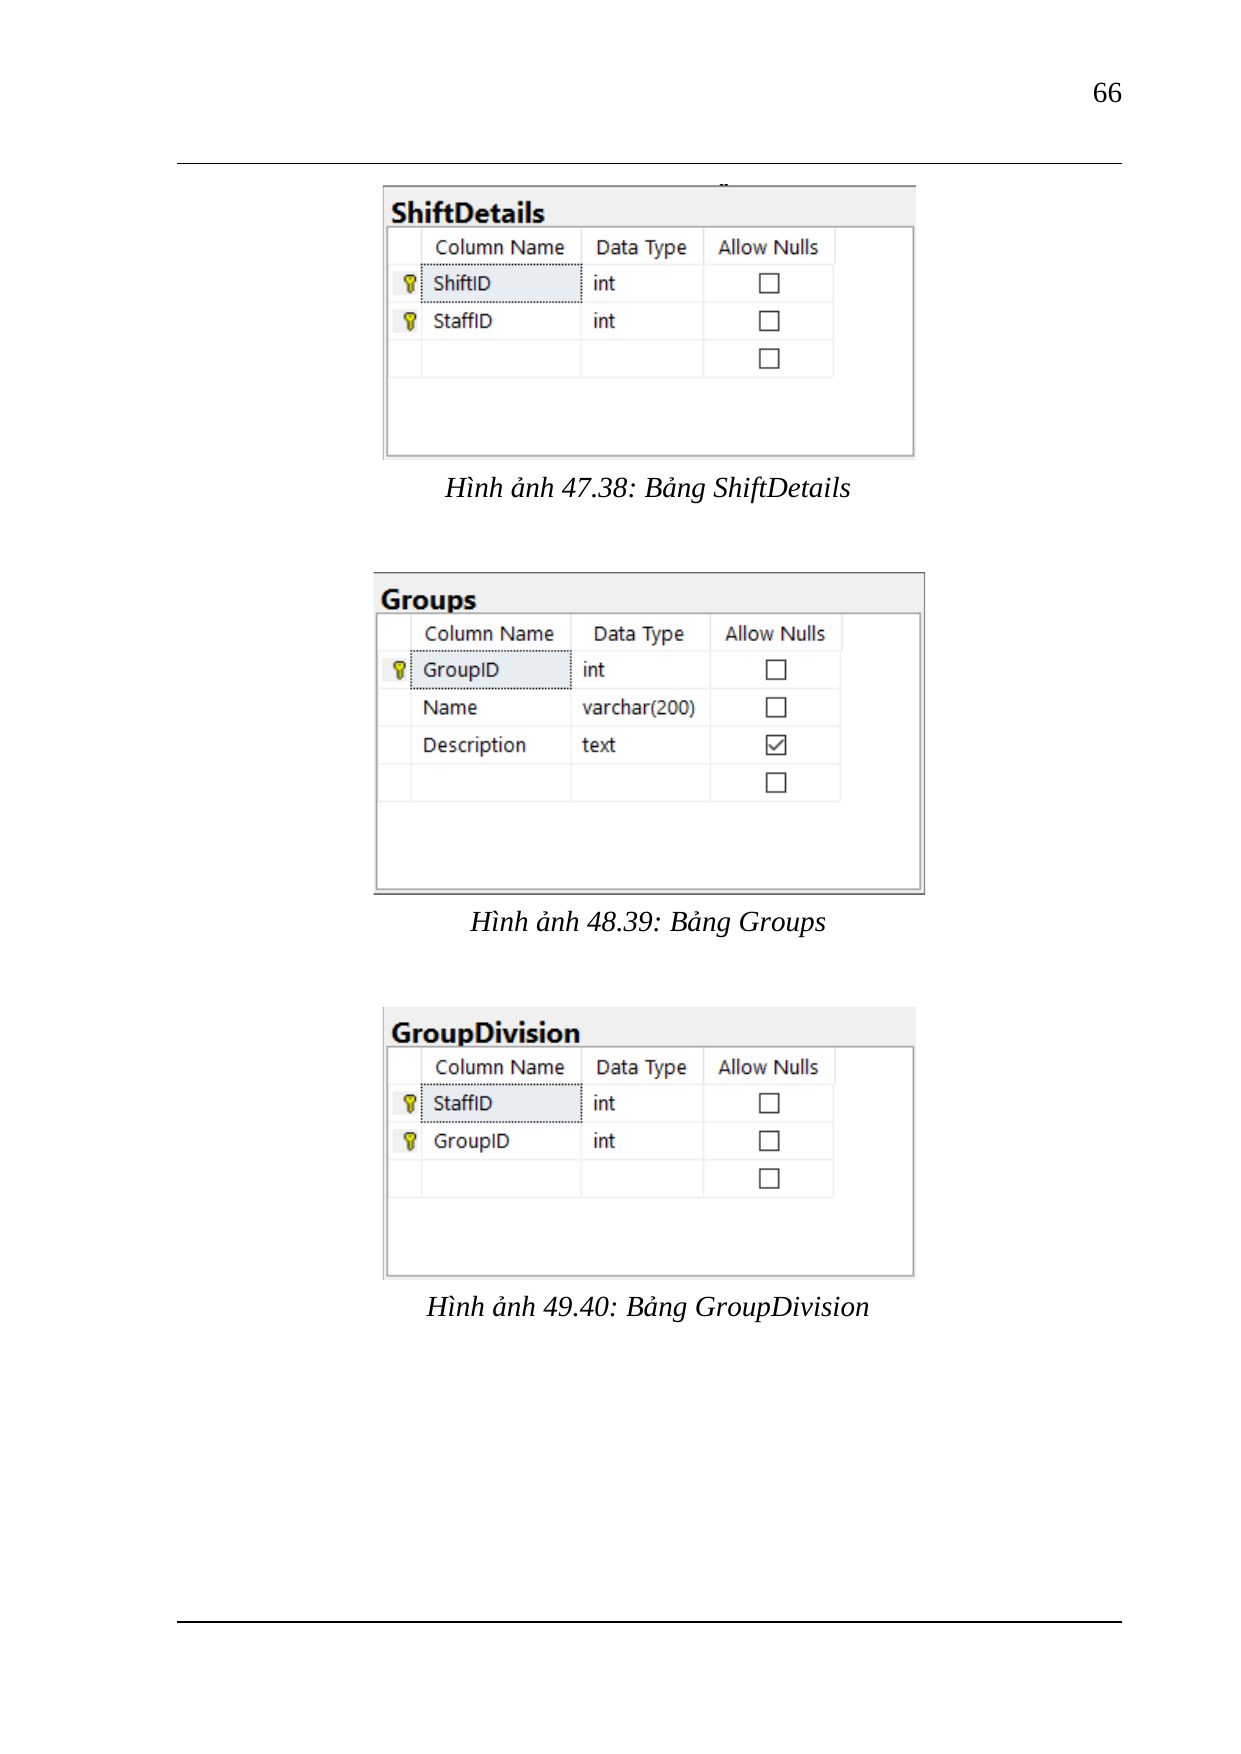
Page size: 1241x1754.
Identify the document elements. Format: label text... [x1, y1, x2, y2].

picture [382, 184, 916, 460]
picture [373, 572, 926, 895]
picture [382, 1007, 916, 1280]
